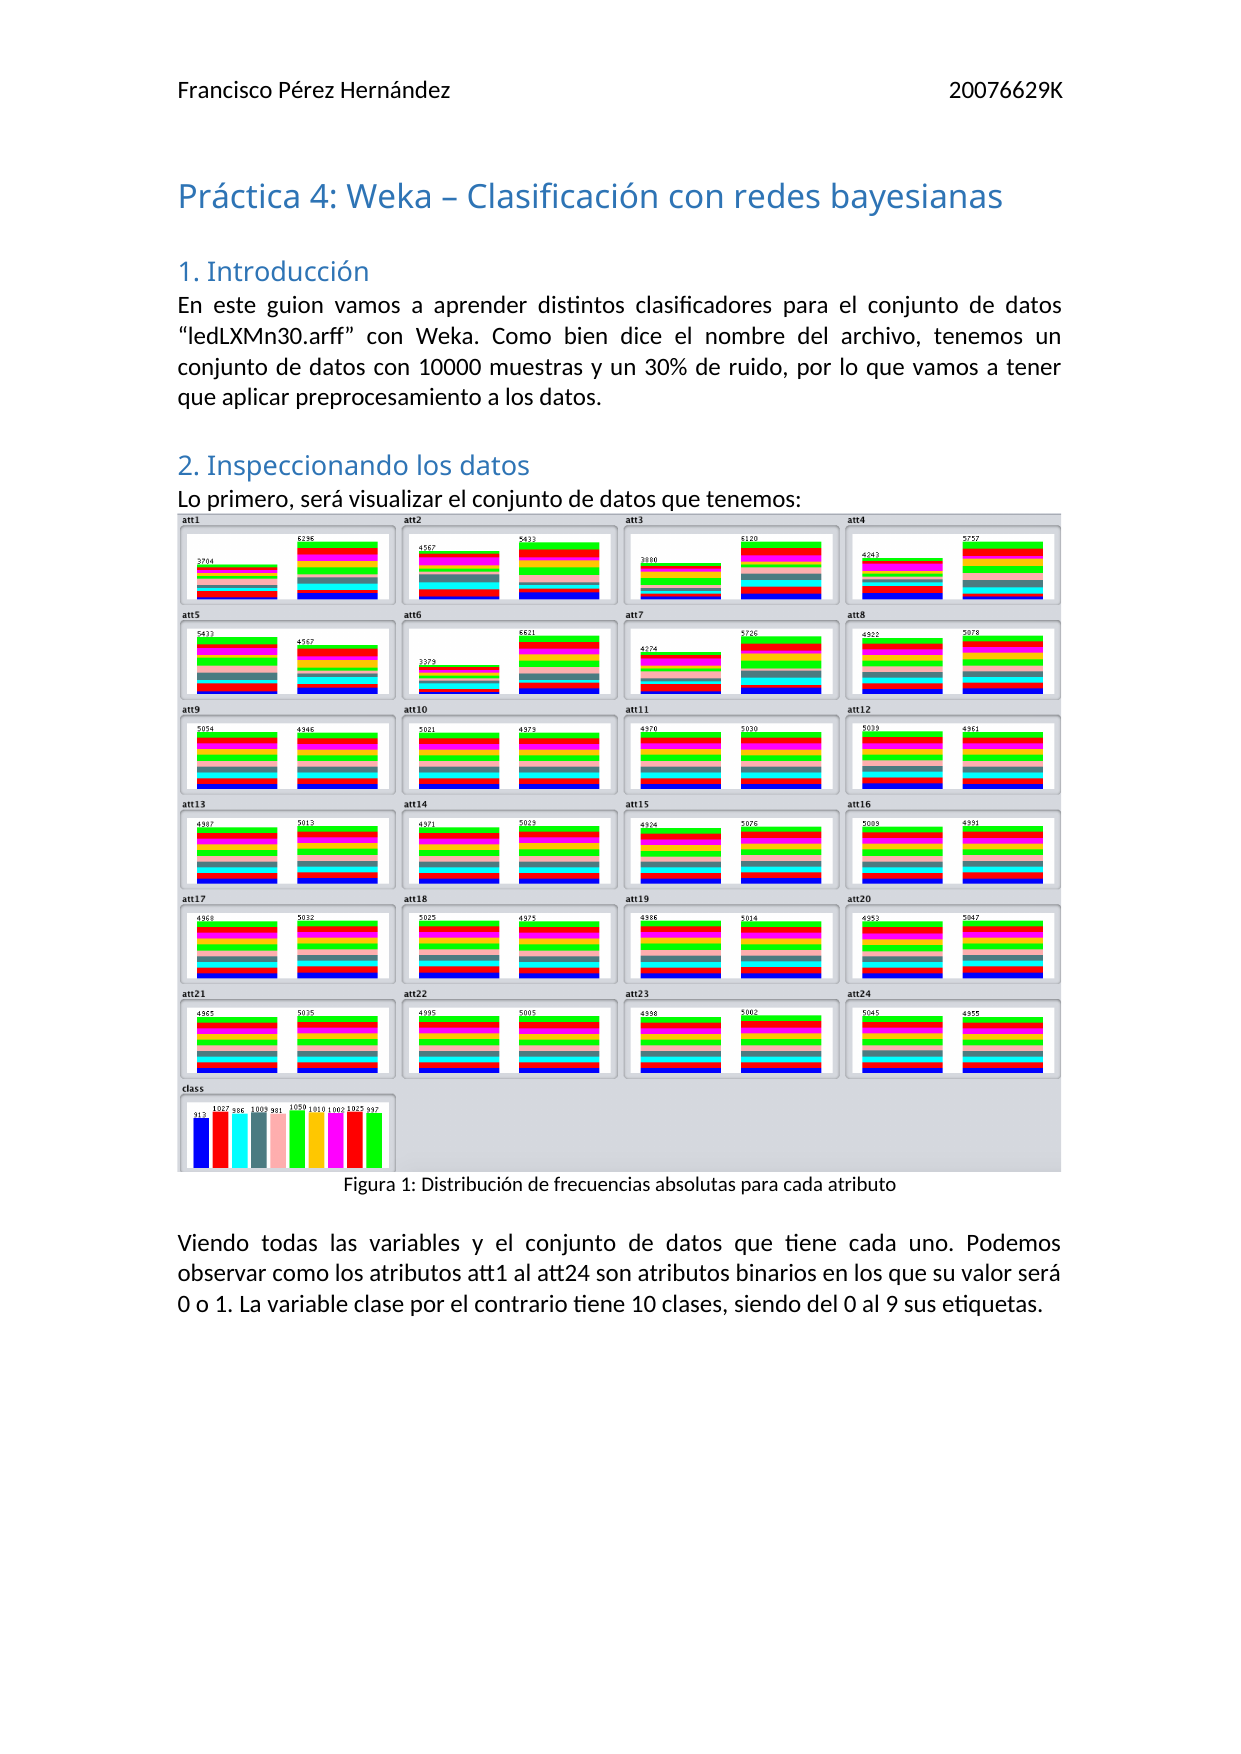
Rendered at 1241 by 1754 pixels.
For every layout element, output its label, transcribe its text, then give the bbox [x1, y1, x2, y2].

picture [177, 513, 1062, 1172]
text Viendo todas las variables y el conjunto de datos que tiene cada uno. Podemos observar como los atributos att1 al att24 son atributos binarios en los que su valor será 0 o 1. La variable clase por el contrario tiene 10 clases, siendo del 0 al 9 sus etiquetas. [177, 1227, 1063, 1319]
text Lo primero, será visualizar el conjunto de datos que tenemos: [177, 483, 1063, 514]
subtitle 2. Inspeccionando los datos [177, 446, 1063, 483]
text En este guion vamos a aprender distintos clasificadores para el conjunto de datos “ledLXMn30.arff” con Weka. Como bien dice el nombre del archivo, tenemos un conjunto de datos con 10000 muestras y un 30% de ruido, por lo que vamos a tener que aplicar preprocesamiento a los datos. [177, 289, 1063, 412]
subtitle 1. Introducción [177, 253, 1063, 289]
text Figura 1: Distribución de frecuencias absolutas para cada atributo [177, 1171, 1063, 1197]
subtitle Práctica 4: Weka – Clasificación con redes bayesianas [177, 173, 1063, 218]
